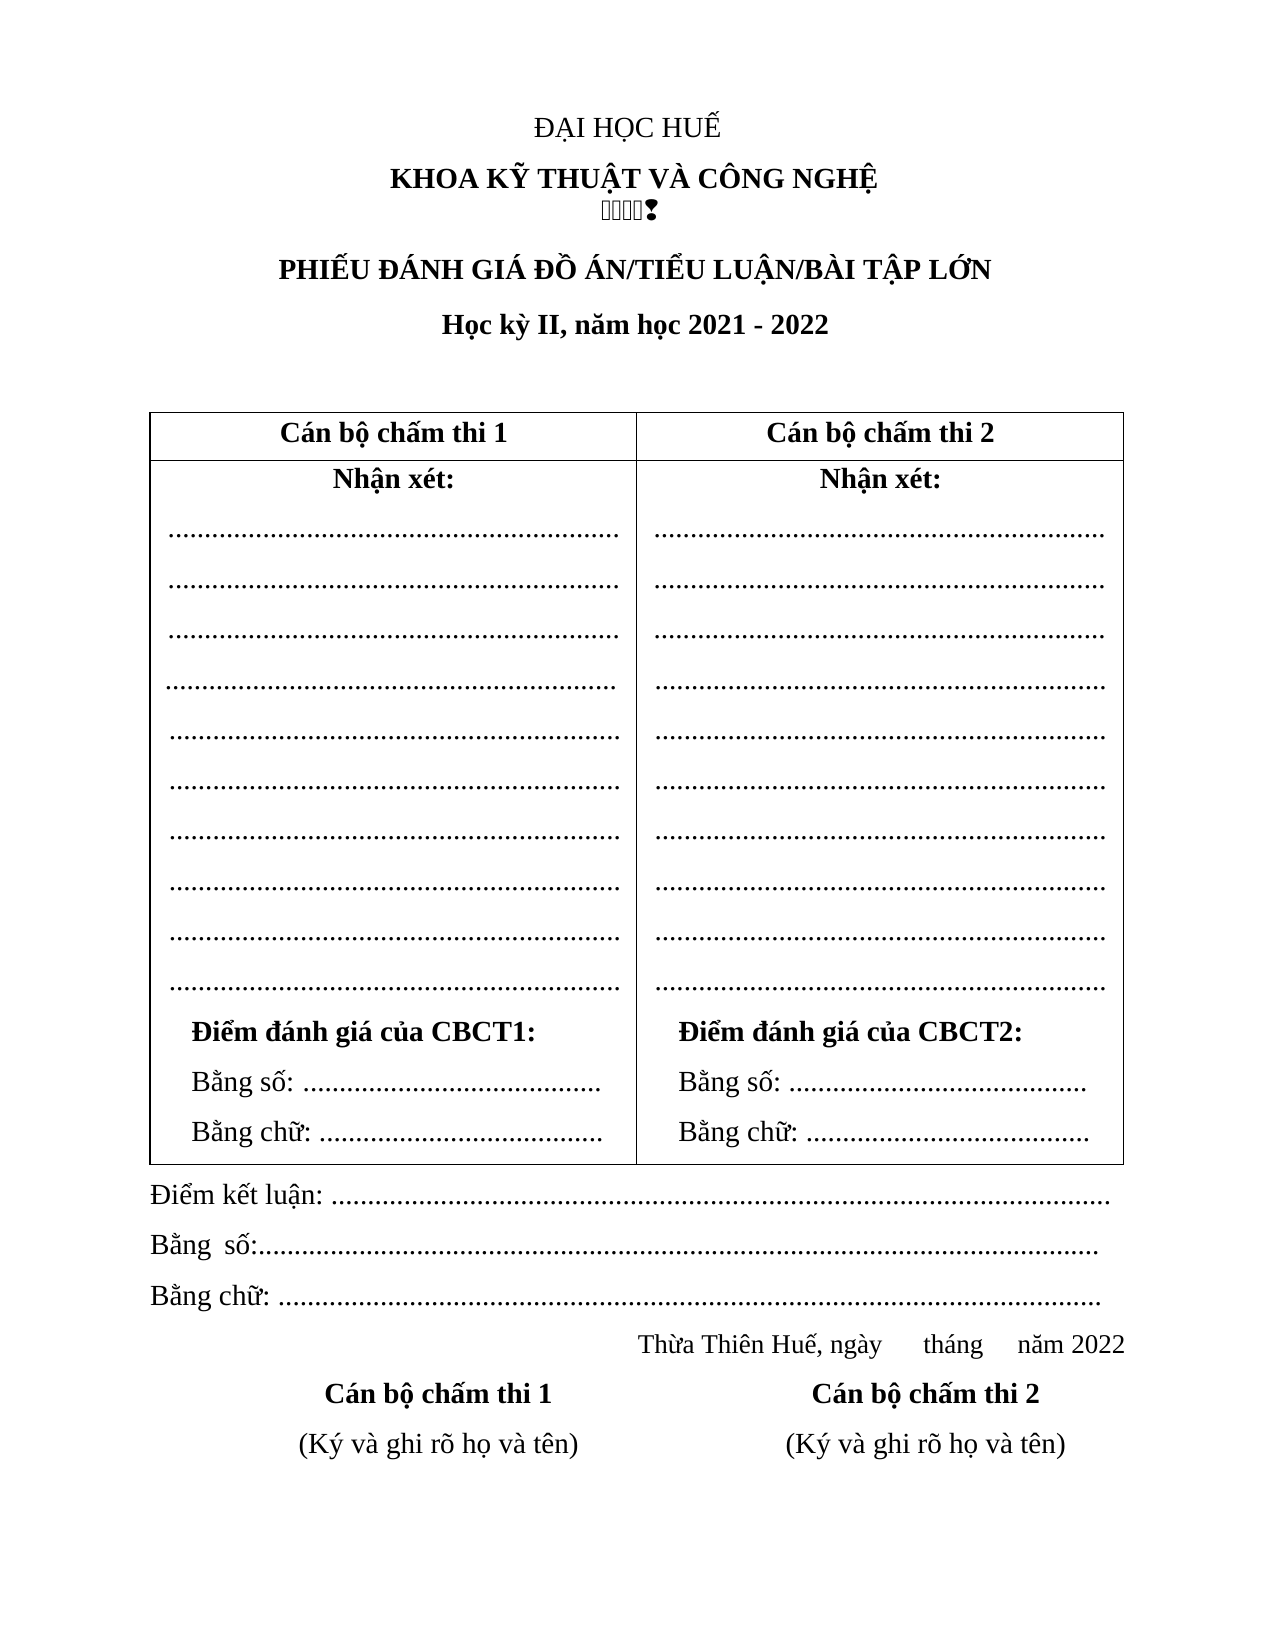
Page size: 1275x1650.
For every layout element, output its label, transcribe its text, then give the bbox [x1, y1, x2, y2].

text PHIẾU ĐÁNH GIÁ ĐỒ ÁN/TIỂU LUẬN/BÀI TẬP LỚN [150, 252, 1076, 285]
table_header Cán bộ chấm thi 1 (Ký và ghi rõ họ và tên) [278, 1376, 682, 1460]
text KHOA KỸ THUẬT VÀ CÔNG NGHỆ [192, 161, 1076, 195]
text ĐẠI HỌC HUẾ [120, 110, 1076, 144]
text Bằng số:..................................................................................................................... [150, 1227, 1125, 1261]
text Điểm kết luận: ........................................................................................................... [150, 1177, 1125, 1211]
table_header Cán bộ chấm thi 2 [637, 413, 1123, 460]
text Thừa Thiên Huế, ngày tháng năm 2022 [578, 1328, 1125, 1359]
table_header Cán bộ chấm thi 1 [151, 413, 636, 460]
table_cell Nhận xét: .............................................................. .............................................................. .............................................................. .............................................................. .............................................................. .............................................................. .............................................................. .............................................................. .............................................................. .............................................................. Điểm đánh giá của CBCT2: Bằng số: ......................................... Bằng chữ: ....................................... [637, 461, 1123, 1164]
table_header Cán bộ chấm thi 2 (Ký và ghi rõ họ và tên) [682, 1376, 1086, 1460]
text Bằng chữ: ................................................................................................................. [150, 1278, 1125, 1311]
table_cell Nhận xét: .............................................................. .............................................................. .............................................................. .............................................................. .............................................................. .............................................................. .............................................................. .............................................................. .............................................................. .............................................................. Điểm đánh giá của CBCT1: Bằng số: ......................................... Bằng chữ: ....................................... [151, 461, 636, 1164]
text Học kỳ II, năm học 2021 - 2022 [150, 307, 1076, 341]
